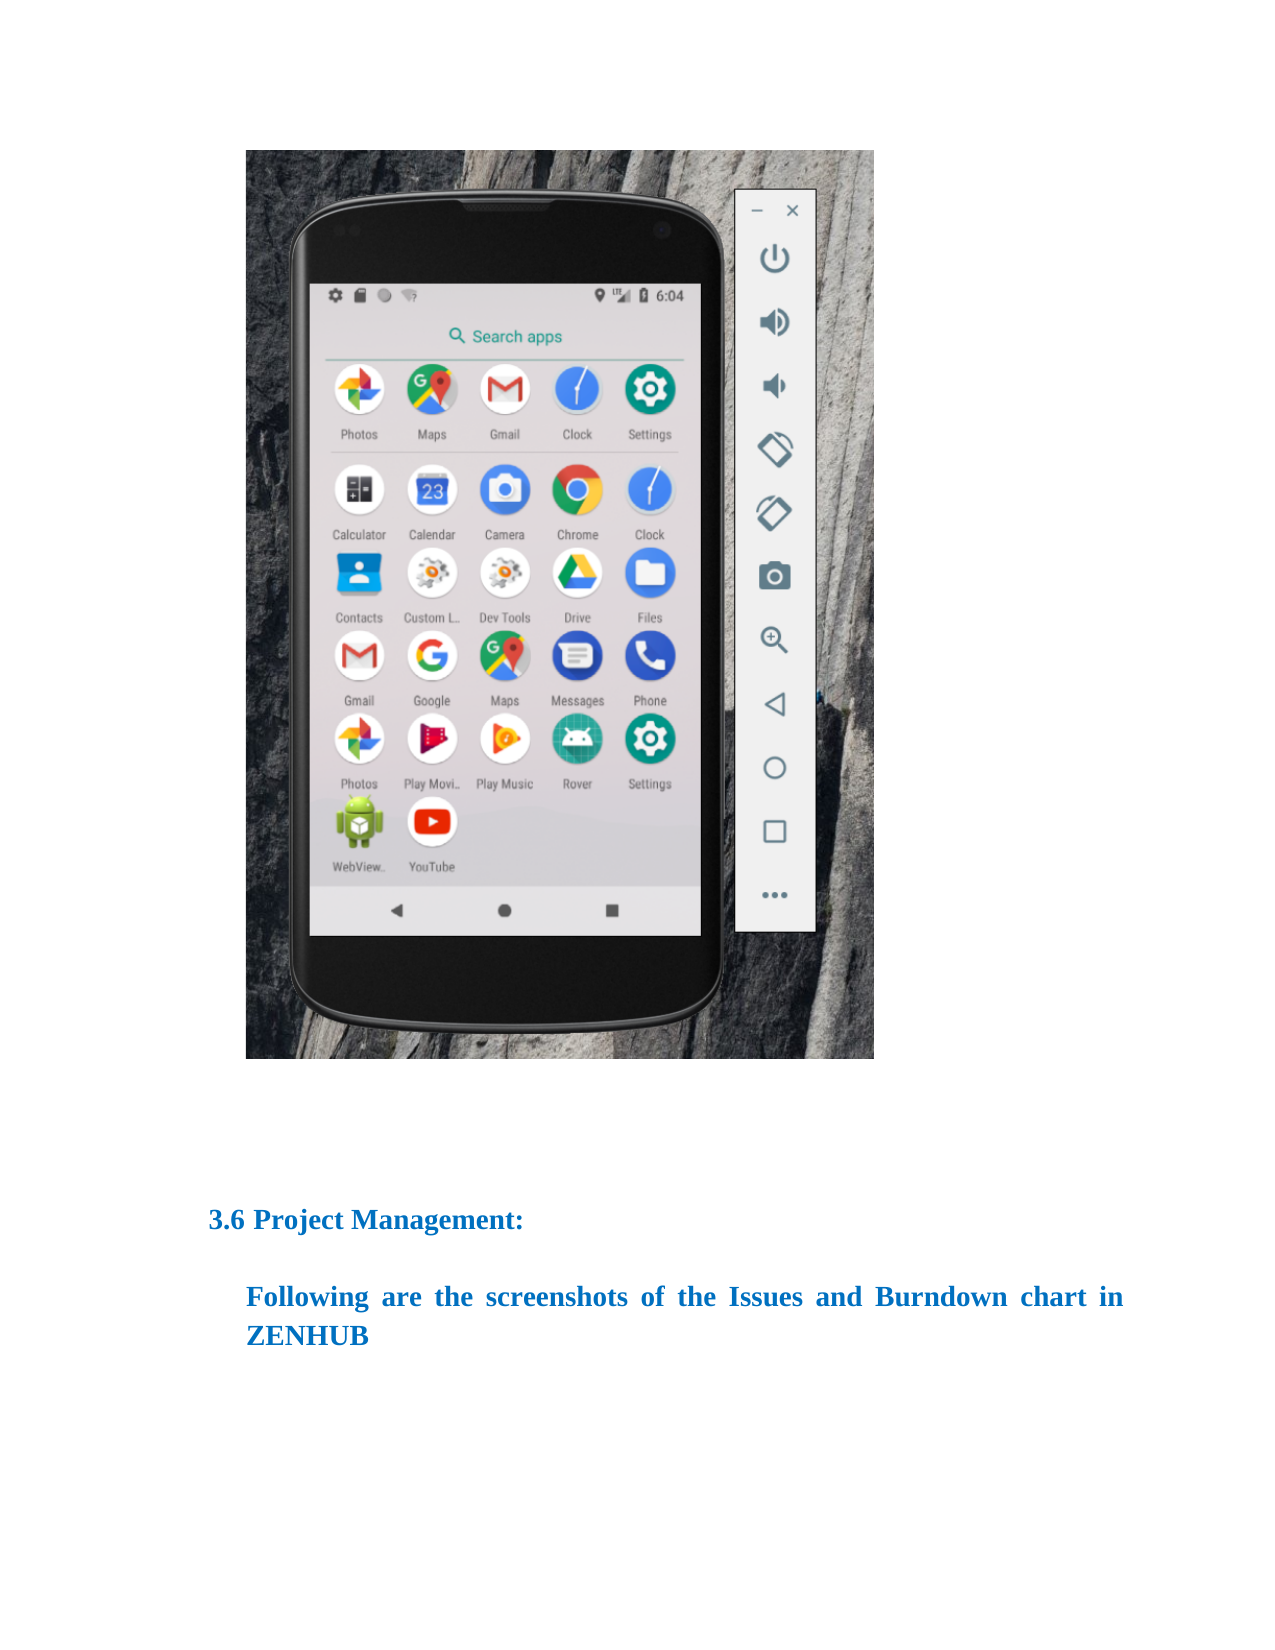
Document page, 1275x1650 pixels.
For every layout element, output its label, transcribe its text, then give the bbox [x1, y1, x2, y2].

picture [245, 150, 874, 1059]
list Project Management: [208, 1202, 1125, 1236]
list Following are the screenshots of the Issues and Burndown chart in ZENHUB [246, 1279, 1125, 1351]
